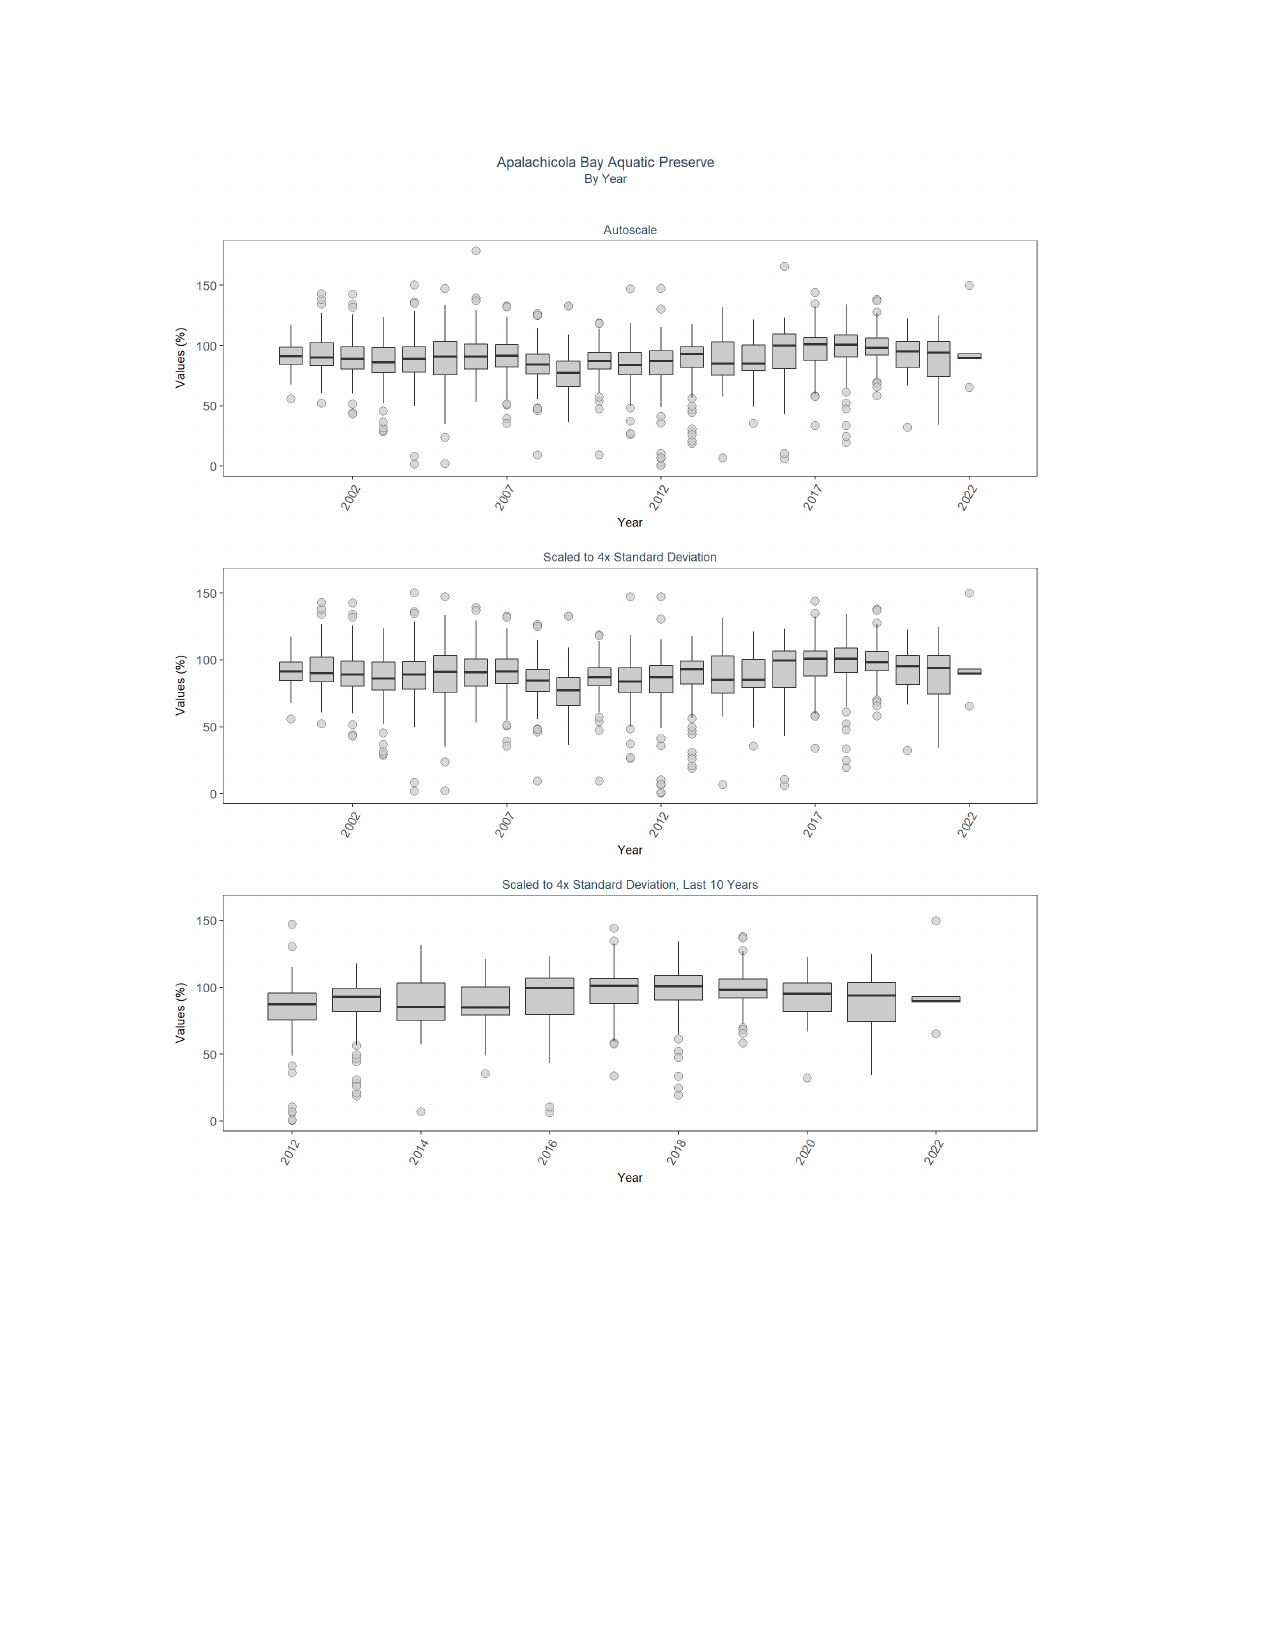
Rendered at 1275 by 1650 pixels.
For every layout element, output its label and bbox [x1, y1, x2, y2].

picture [168, 150, 1044, 1200]
